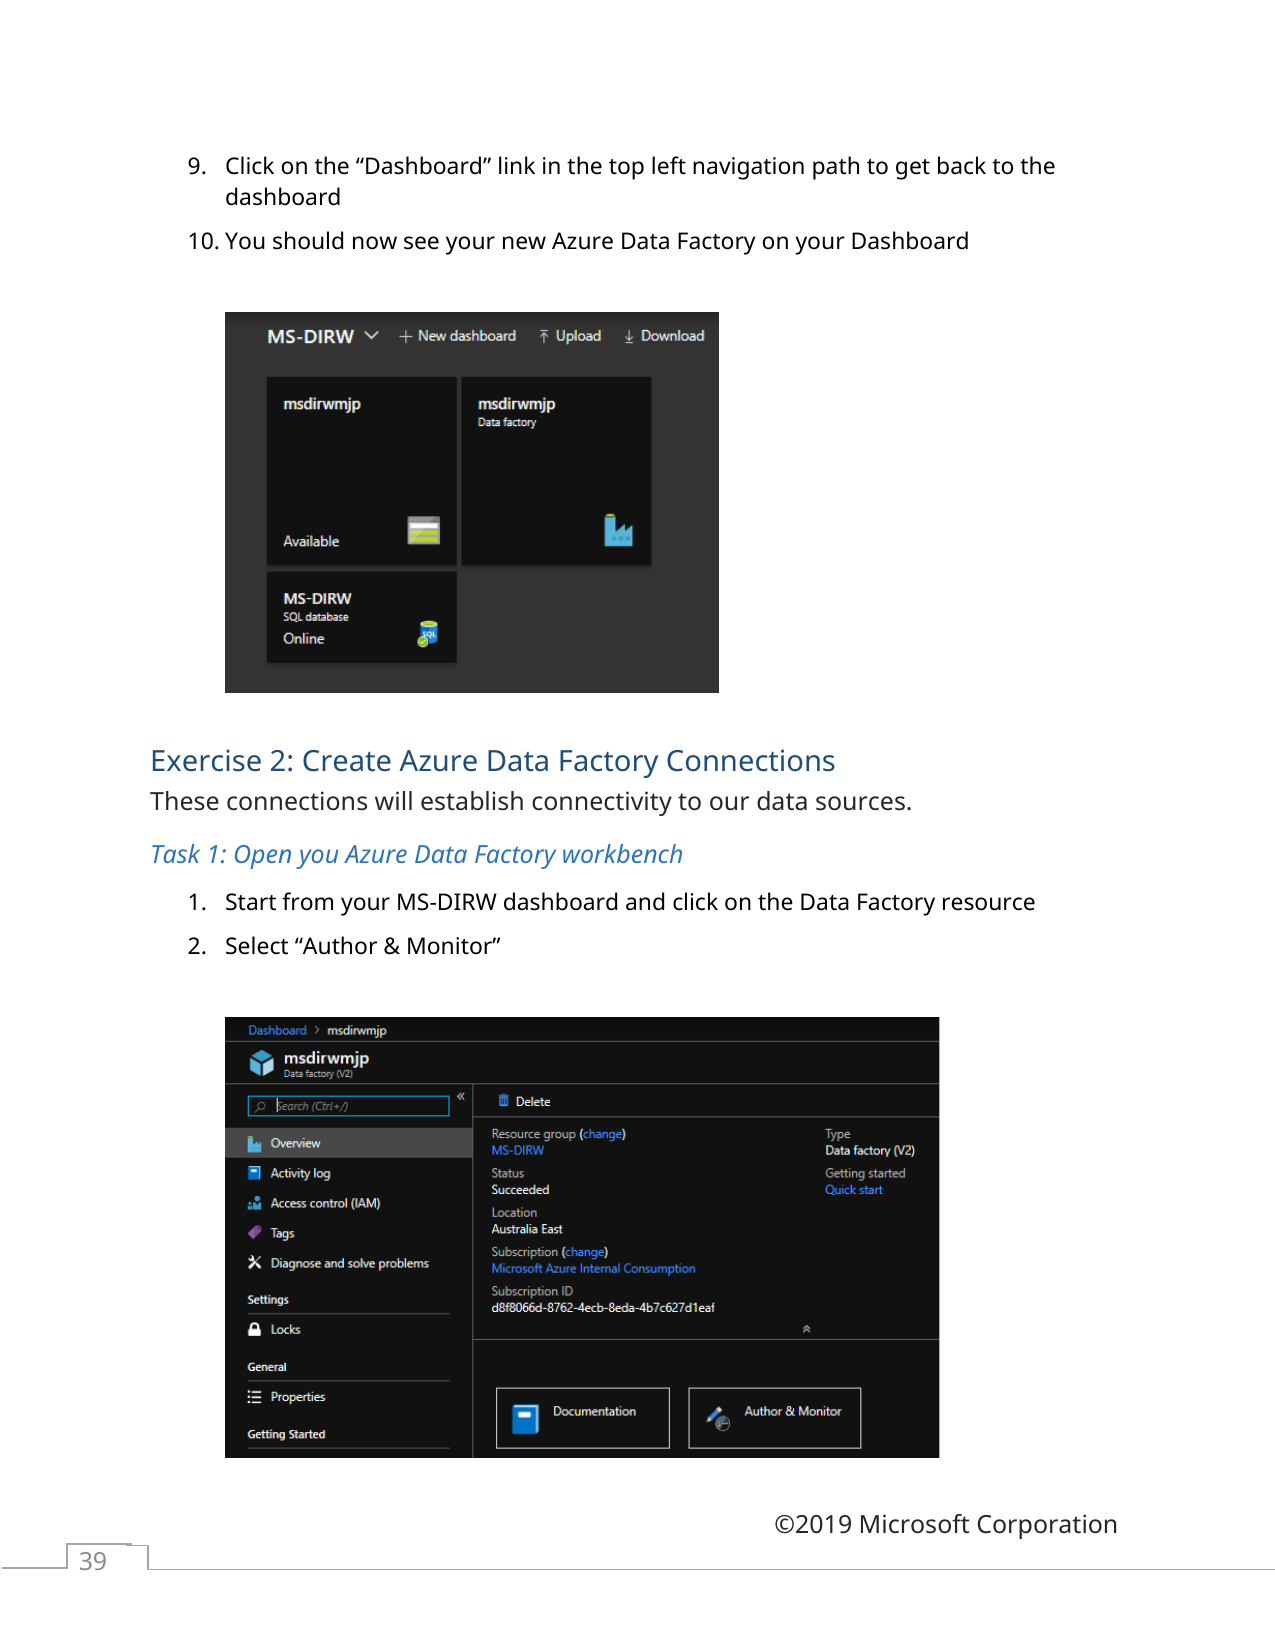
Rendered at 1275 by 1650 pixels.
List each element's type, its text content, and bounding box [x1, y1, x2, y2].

list Start from your MS-DIRW dashboard and click on the Data Factory resource [187, 886, 1125, 917]
list Select “Author & Monitor” [187, 930, 1125, 961]
text These connections will establish connectivity to our data sources. [150, 783, 1125, 817]
picture [225, 1017, 940, 1458]
list Click on the “Dashboard” link in the top left navigation path to get back to the dashboard [187, 150, 1125, 212]
picture [225, 312, 719, 693]
list You should now see your new Azure Data Factory on your Dashboard [187, 225, 1125, 256]
text Exercise 2: Create Azure Data Factory Connections [150, 741, 1125, 780]
subtitle Task 1: Open you Azure Data Factory workbench [150, 837, 1125, 871]
